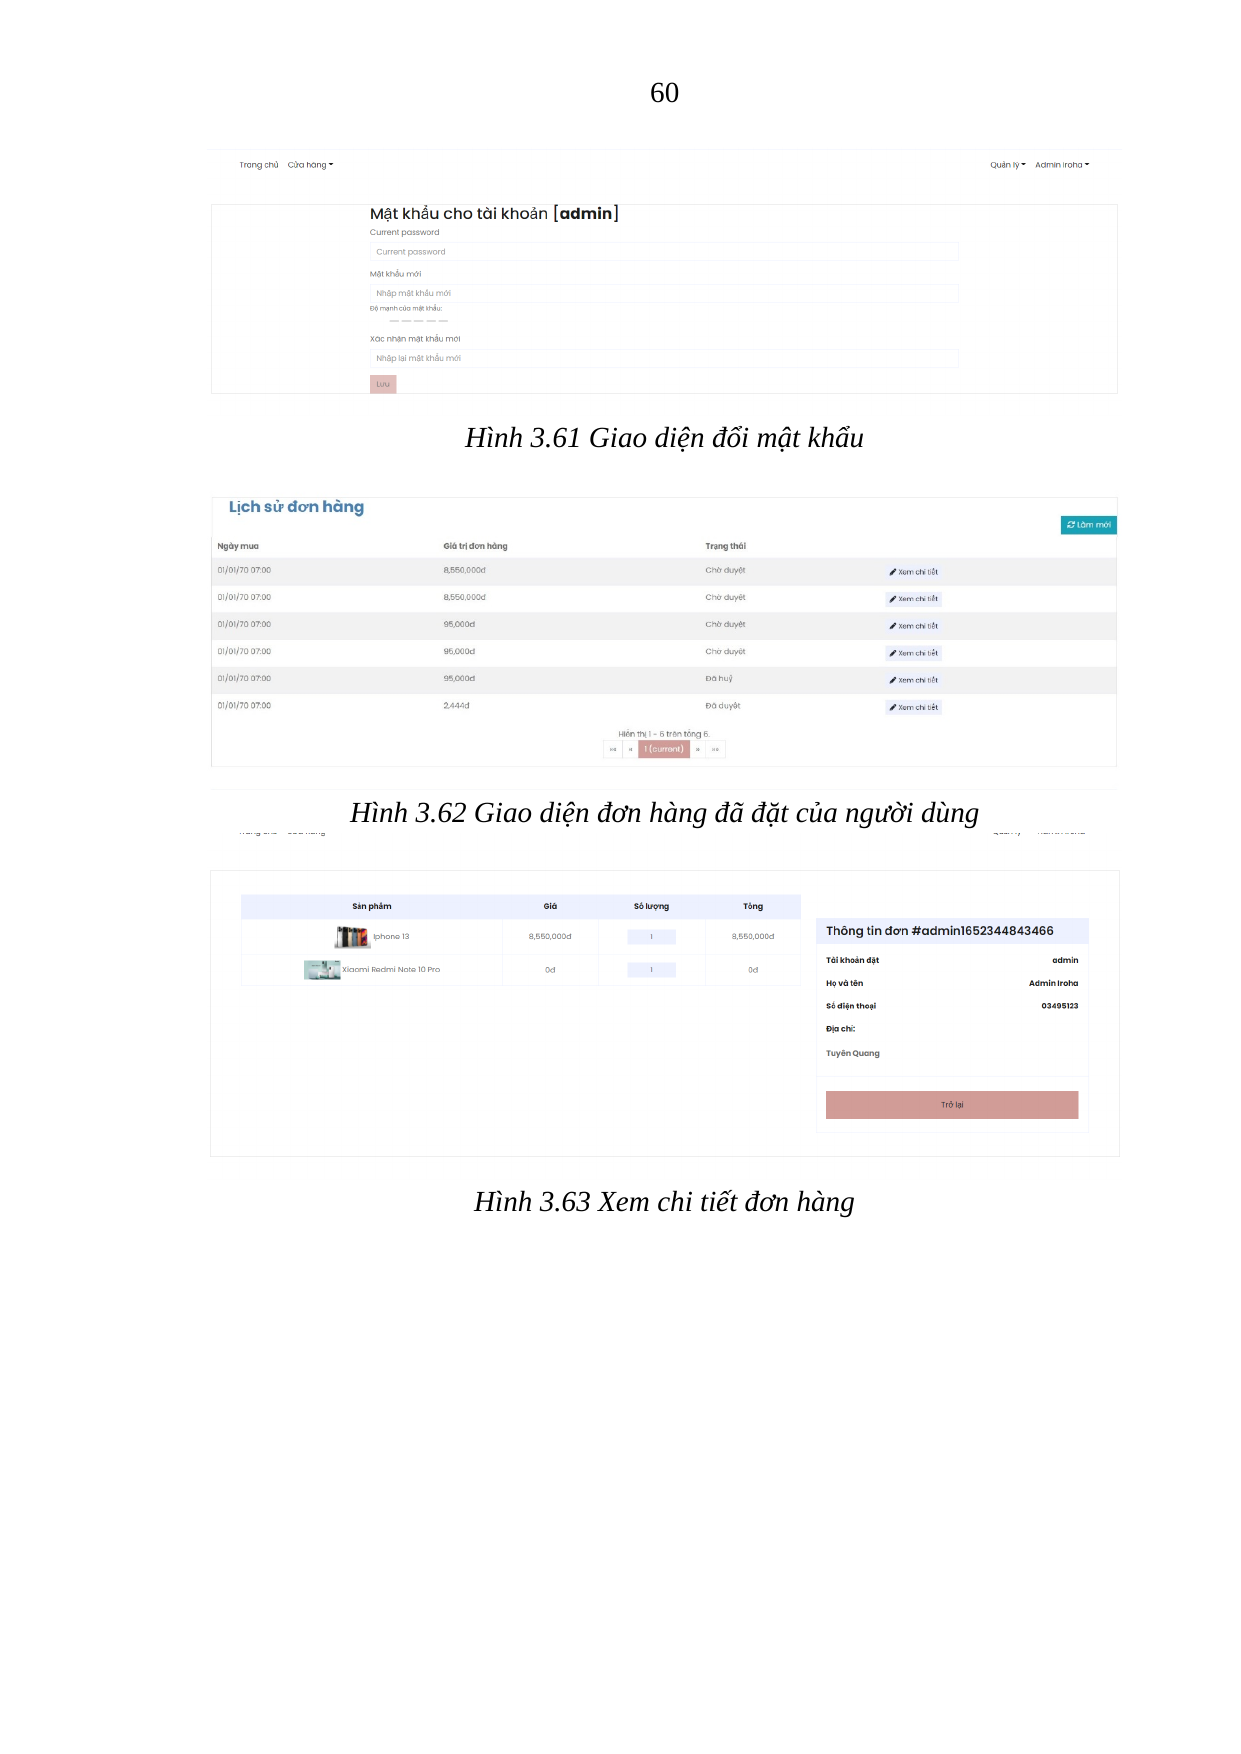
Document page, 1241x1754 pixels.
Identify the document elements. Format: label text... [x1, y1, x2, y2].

picture [206, 459, 1123, 790]
picture [206, 147, 1123, 416]
picture [206, 833, 1123, 1180]
